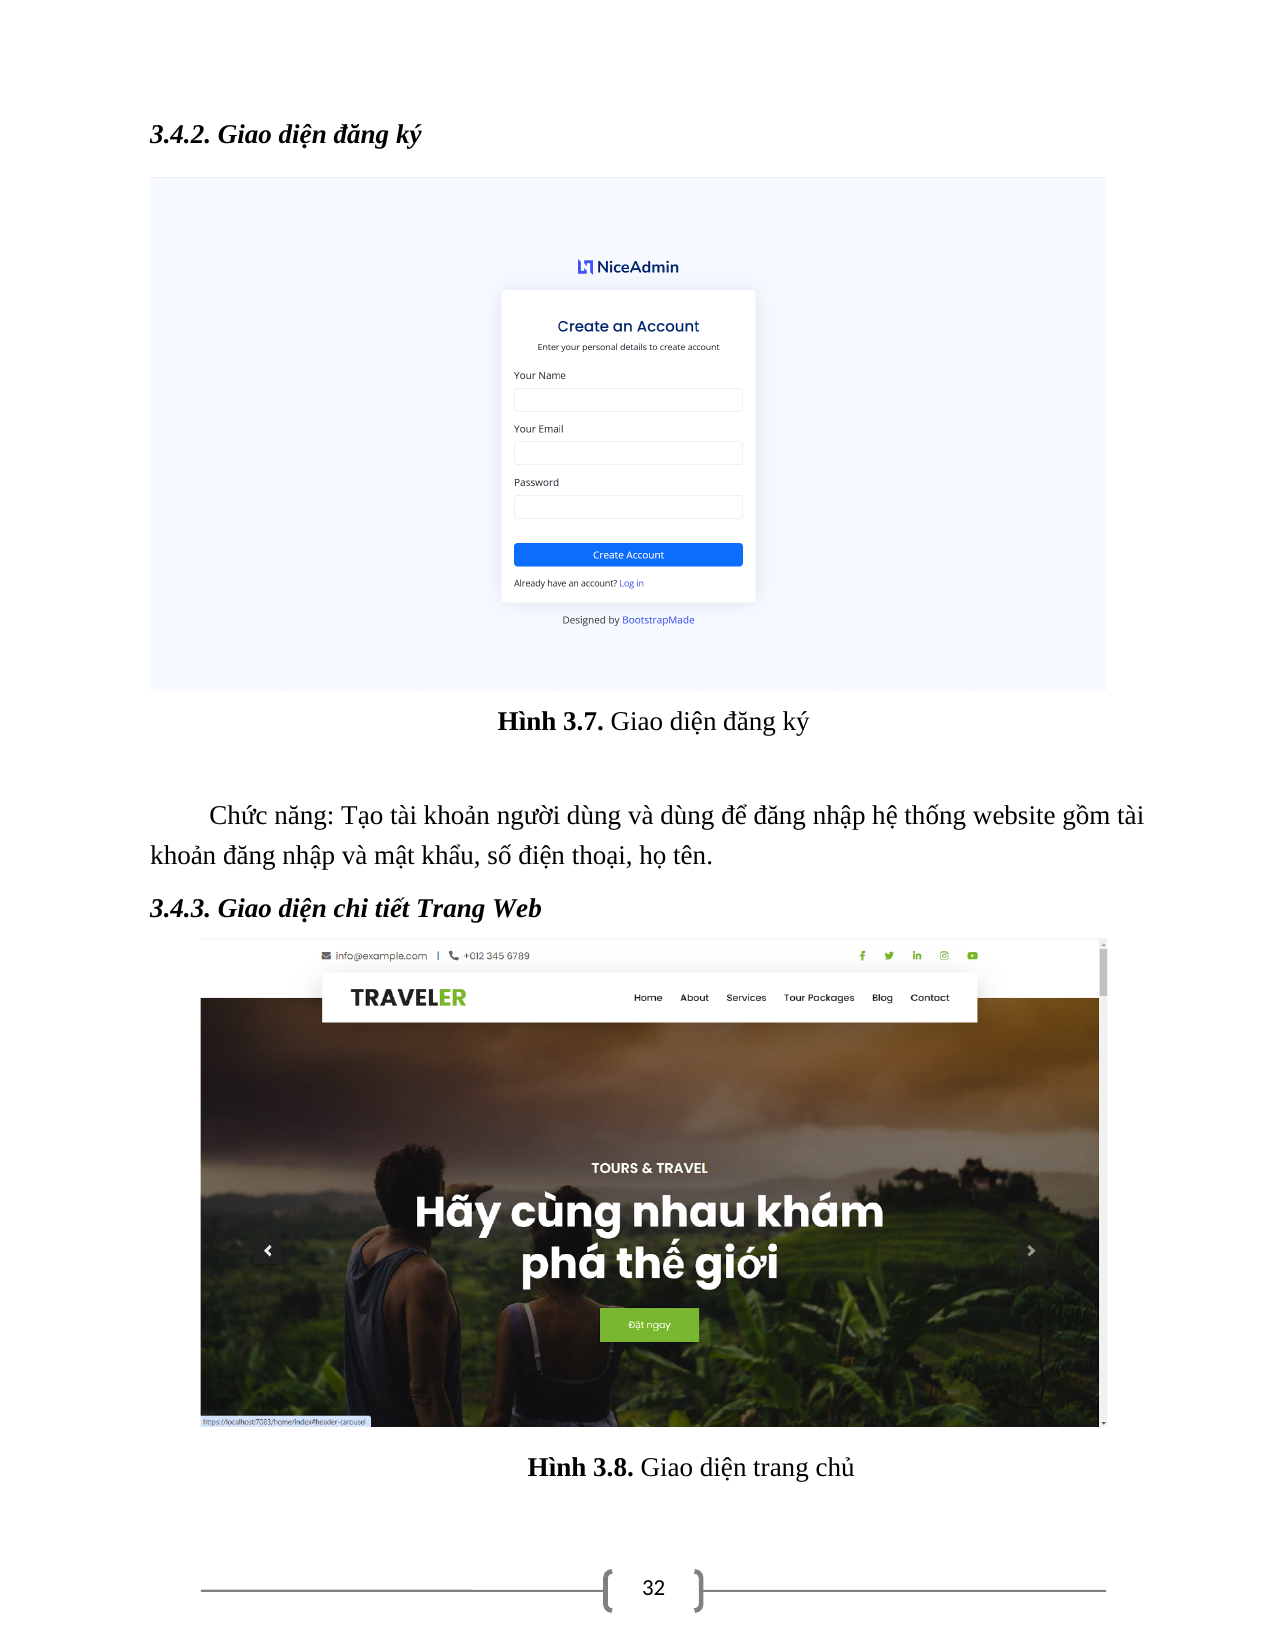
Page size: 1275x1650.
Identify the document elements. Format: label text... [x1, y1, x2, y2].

picture [200, 938, 1108, 1427]
text 3.4.3. Giao diện chi tiết Trang Web [150, 892, 1157, 923]
text Chức năng: Tạo tài khoản người dùng và dùng để đăng nhập hệ thống website gồm tài khoản đăng nhập và mật khẩu, số điện thoại, họ tên. [150, 799, 1157, 870]
picture [150, 177, 1106, 691]
text 3.4.2. Giao diện đăng ký [150, 118, 1157, 149]
text Hình 3.7. Giao diện đăng ký [150, 705, 1157, 737]
